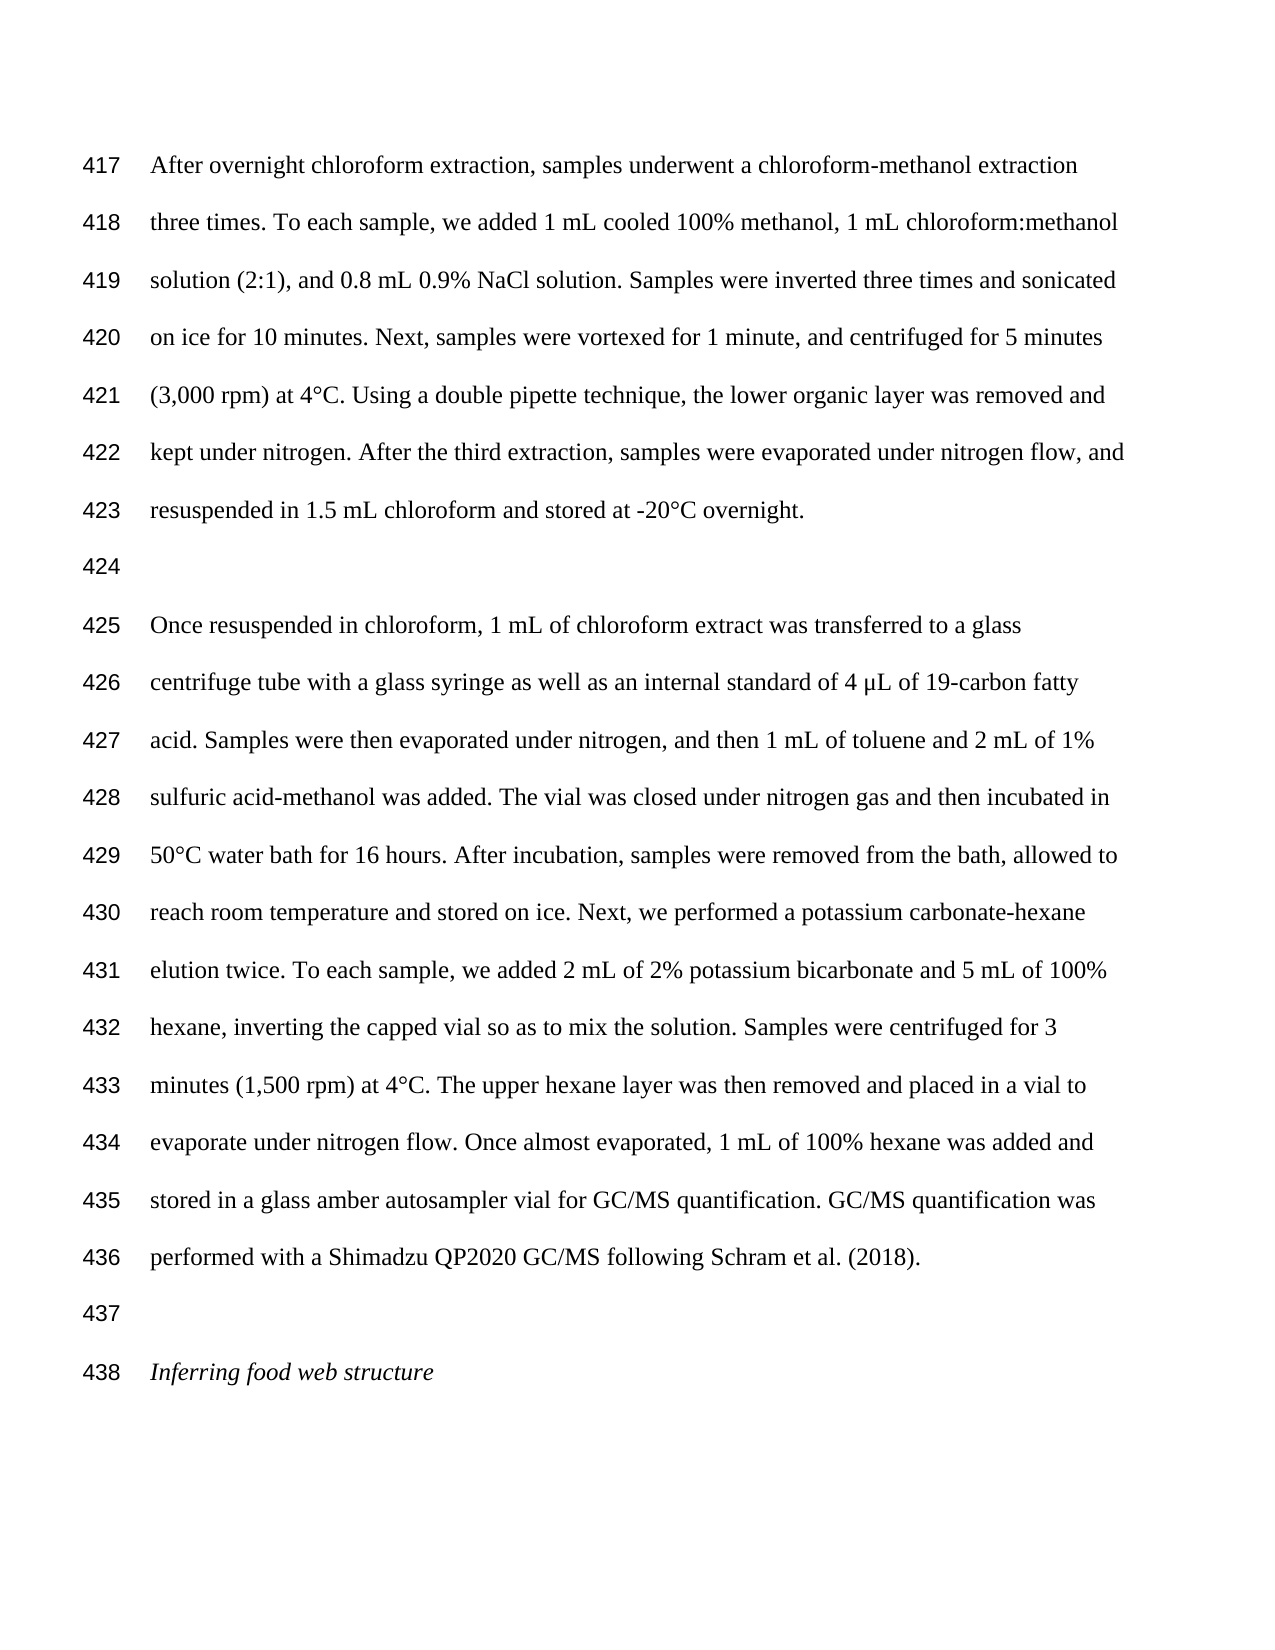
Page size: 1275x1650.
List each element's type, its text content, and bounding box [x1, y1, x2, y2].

text Inferring food web structure [150, 1357, 1125, 1386]
text Once resuspended in chloroform, 1 mL of chloroform extract was transferred to a glass centrifuge tube with a glass syringe as well as an internal standard of 4 μL of 19-carbon fatty acid. Samples were then evaporated under nitrogen, and then 1 mL of toluene and 2 mL of 1% sulfuric acid-methanol was added. The vial was closed under nitrogen gas and then incubated in 50°C water bath for 16 hours. After incubation, samples were removed from the bath, allowed to reach room temperature and stored on ice. Next, we performed a potassium carbonate-hexane elution twice. To each sample, we added 2 mL of 2% potassium bicarbonate and 5 mL of 100% hexane, inverting the capped vial so as to mix the solution. Samples were centrifuged for 3 minutes (1,500 rpm) at 4°C. The upper hexane layer was then removed and placed in a vial to evaporate under nitrogen flow. Once almost evaporated, 1 mL of 100% hexane was added and stored in a glass amber autosampler vial for GC/MS quantification. GC/MS quantification was performed with a Shimadzu QP2020 GC/MS following Schram et al. (2018). [150, 610, 1125, 1271]
text After overnight chloroform extraction, samples underwent a chloroform-methanol extraction three times. To each sample, we added 1 mL cooled 100% methanol, 1 mL chloroform:methanol solution (2:1), and 0.8 mL 0.9% NaCl solution. Samples were inverted three times and sonicated on ice for 10 minutes. Next, samples were vortexed for 1 minute, and centrifuged for 5 minutes (3,000 rpm) at 4°C. Using a double pipette technique, the lower organic layer was removed and kept under nitrogen. After the third extraction, samples were evaporated under nitrogen flow, and resuspended in 1.5 mL chloroform and stored at -20°C overnight. [150, 150, 1125, 524]
